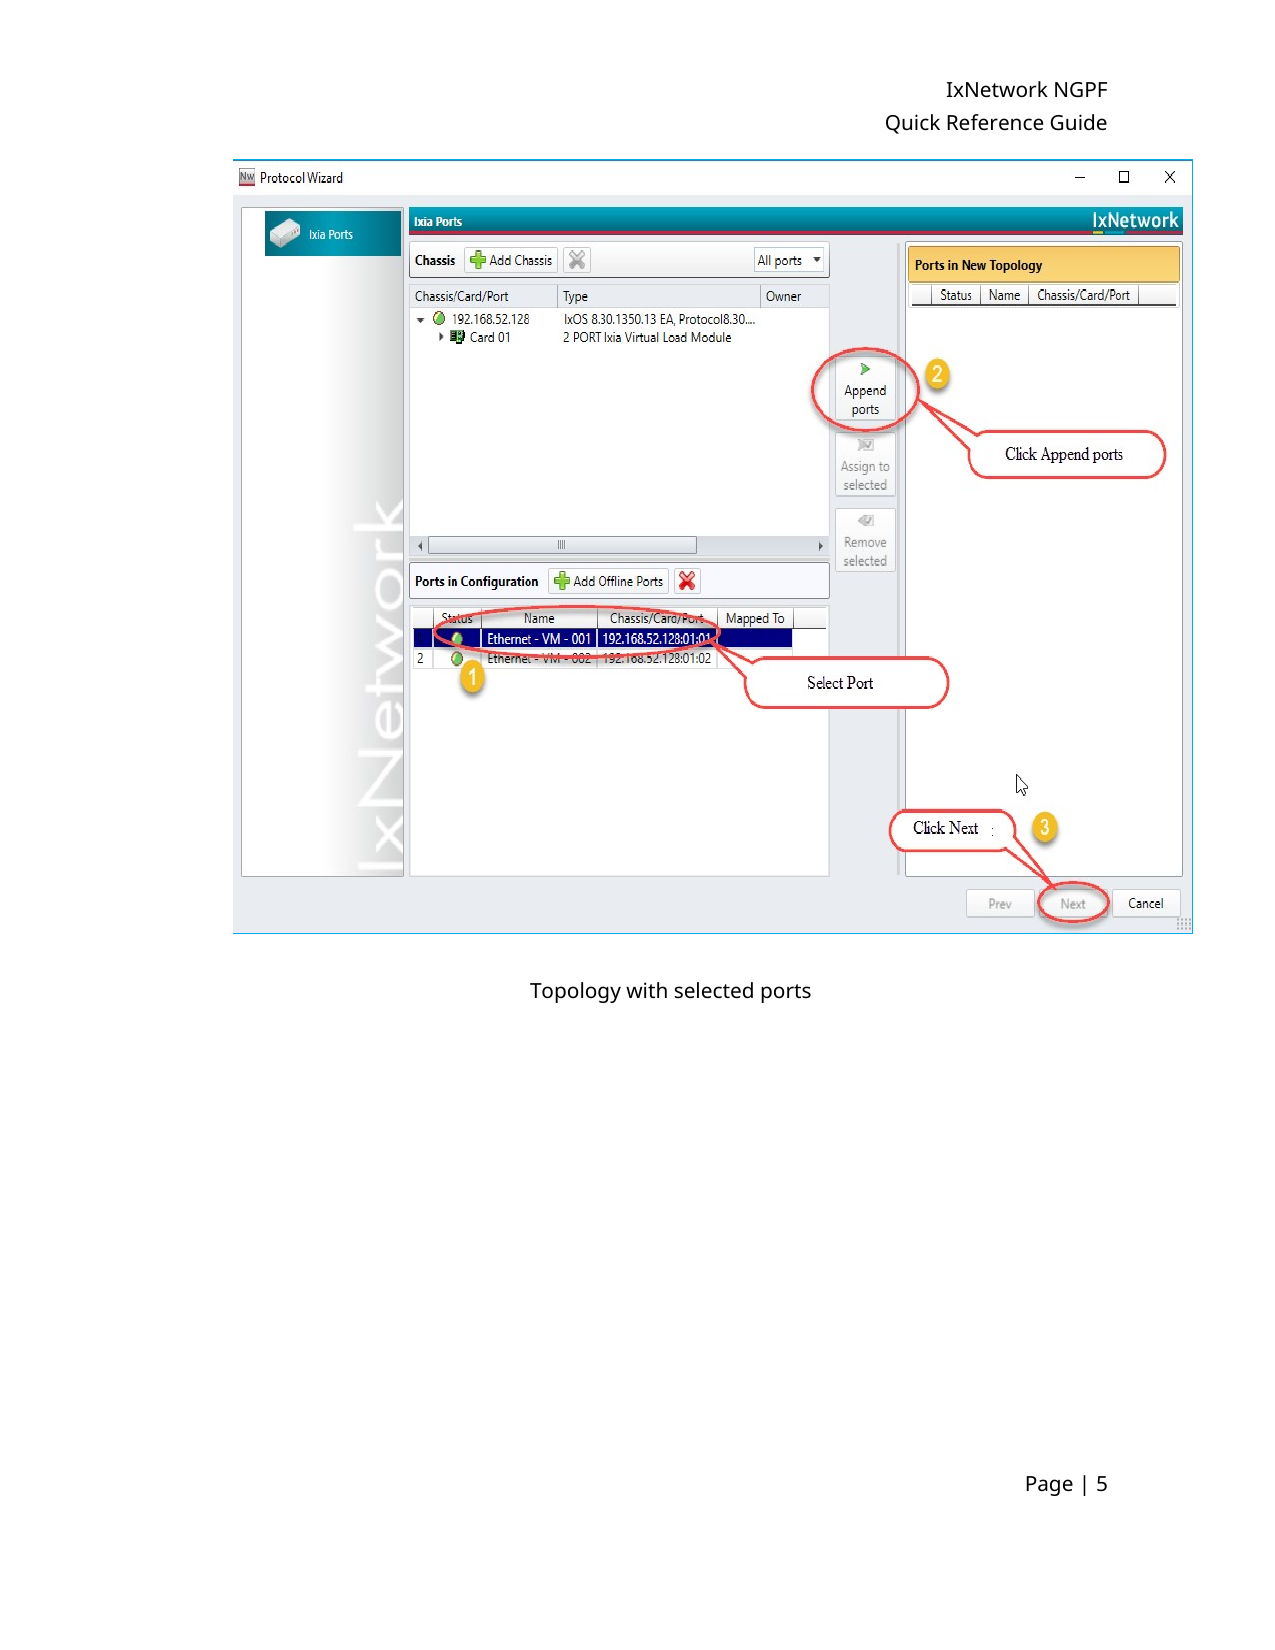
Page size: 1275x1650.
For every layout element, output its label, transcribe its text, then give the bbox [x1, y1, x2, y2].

picture [233, 161, 1191, 932]
text Topology with selected ports [234, 976, 1107, 1004]
